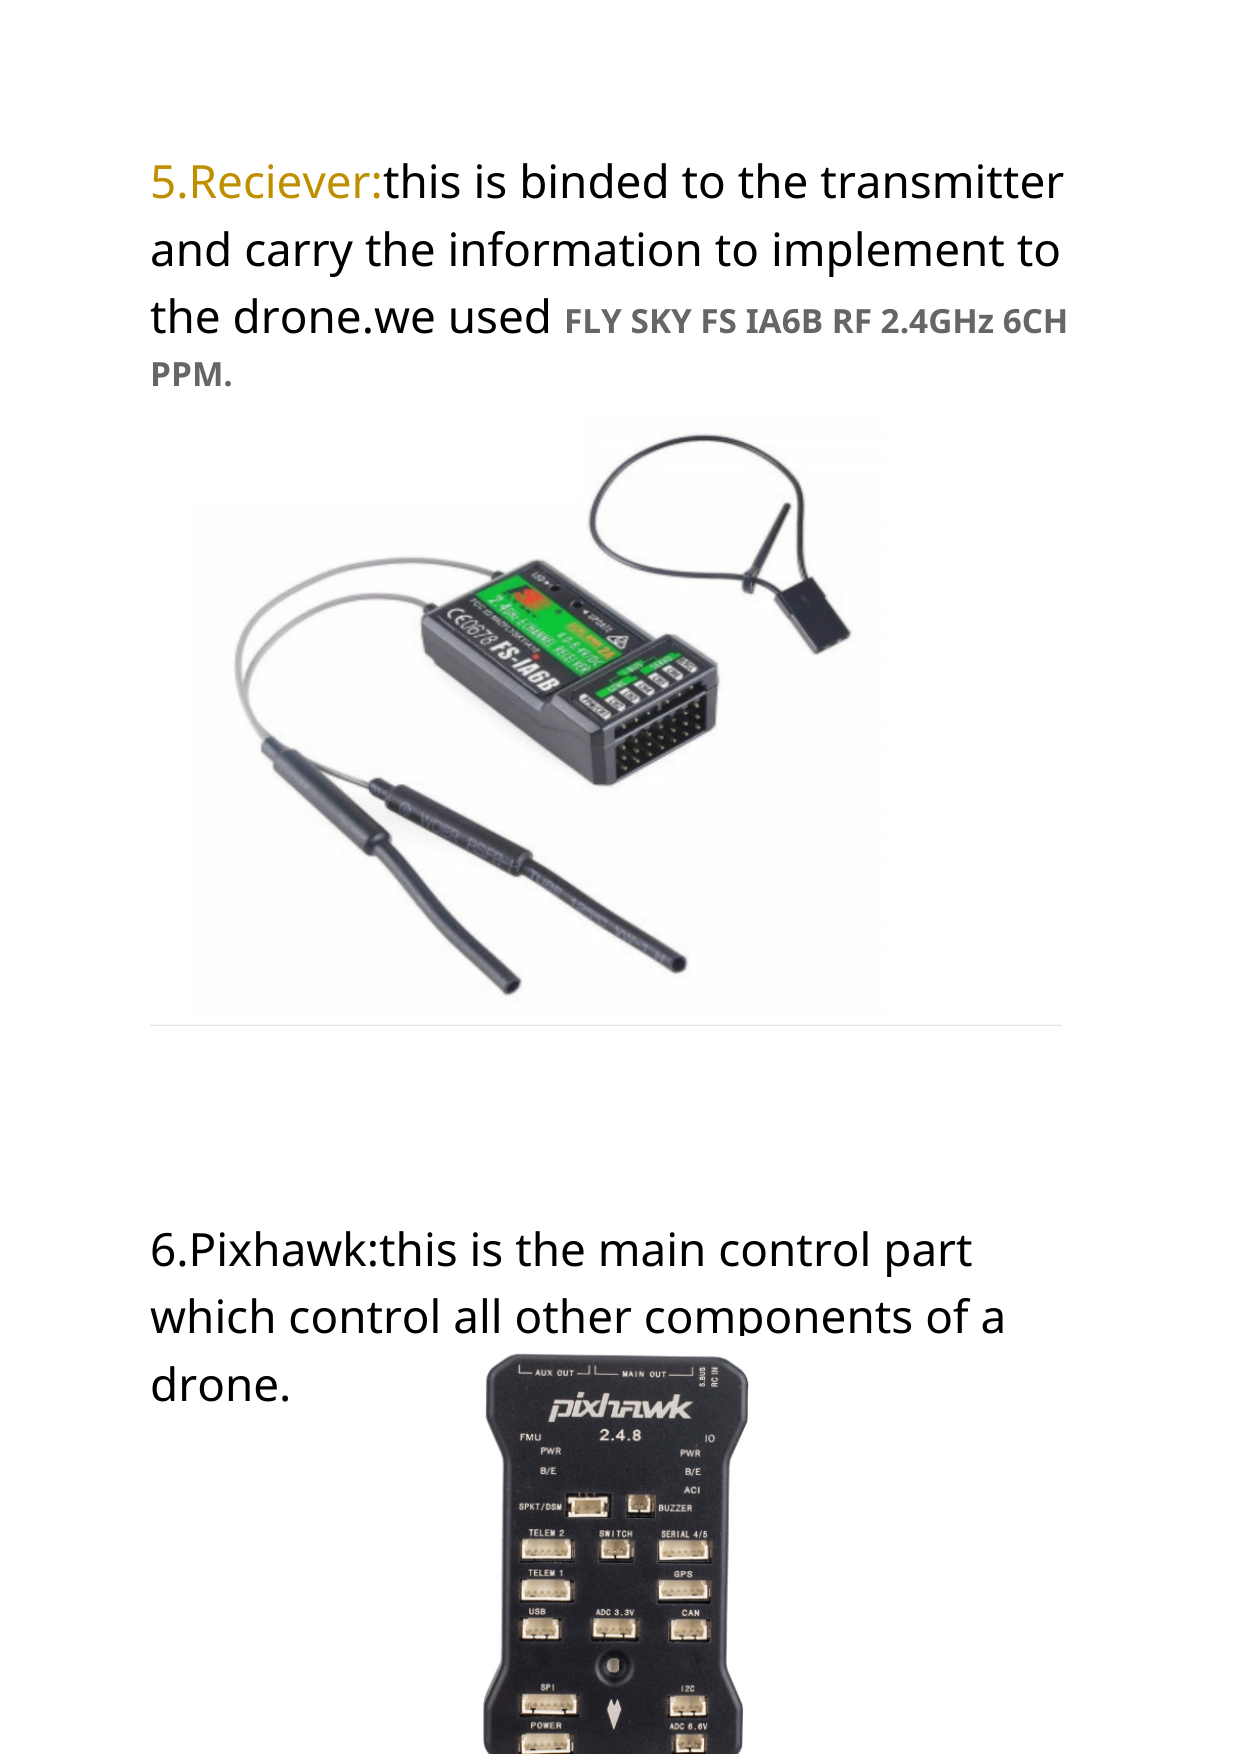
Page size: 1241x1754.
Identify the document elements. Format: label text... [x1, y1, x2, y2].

picture [150, 416, 1062, 1031]
text 6.Pixhawk:this is the main control part which control all other components of a drone. [150, 1217, 1090, 1414]
text 5.Reciever:this is binded to the transmitter and carry the information to implement to the drone.we used FLY SKY FS IA6B RF 2.4GHz 6CH PPM. [150, 150, 1090, 396]
picture [395, 1336, 835, 1754]
